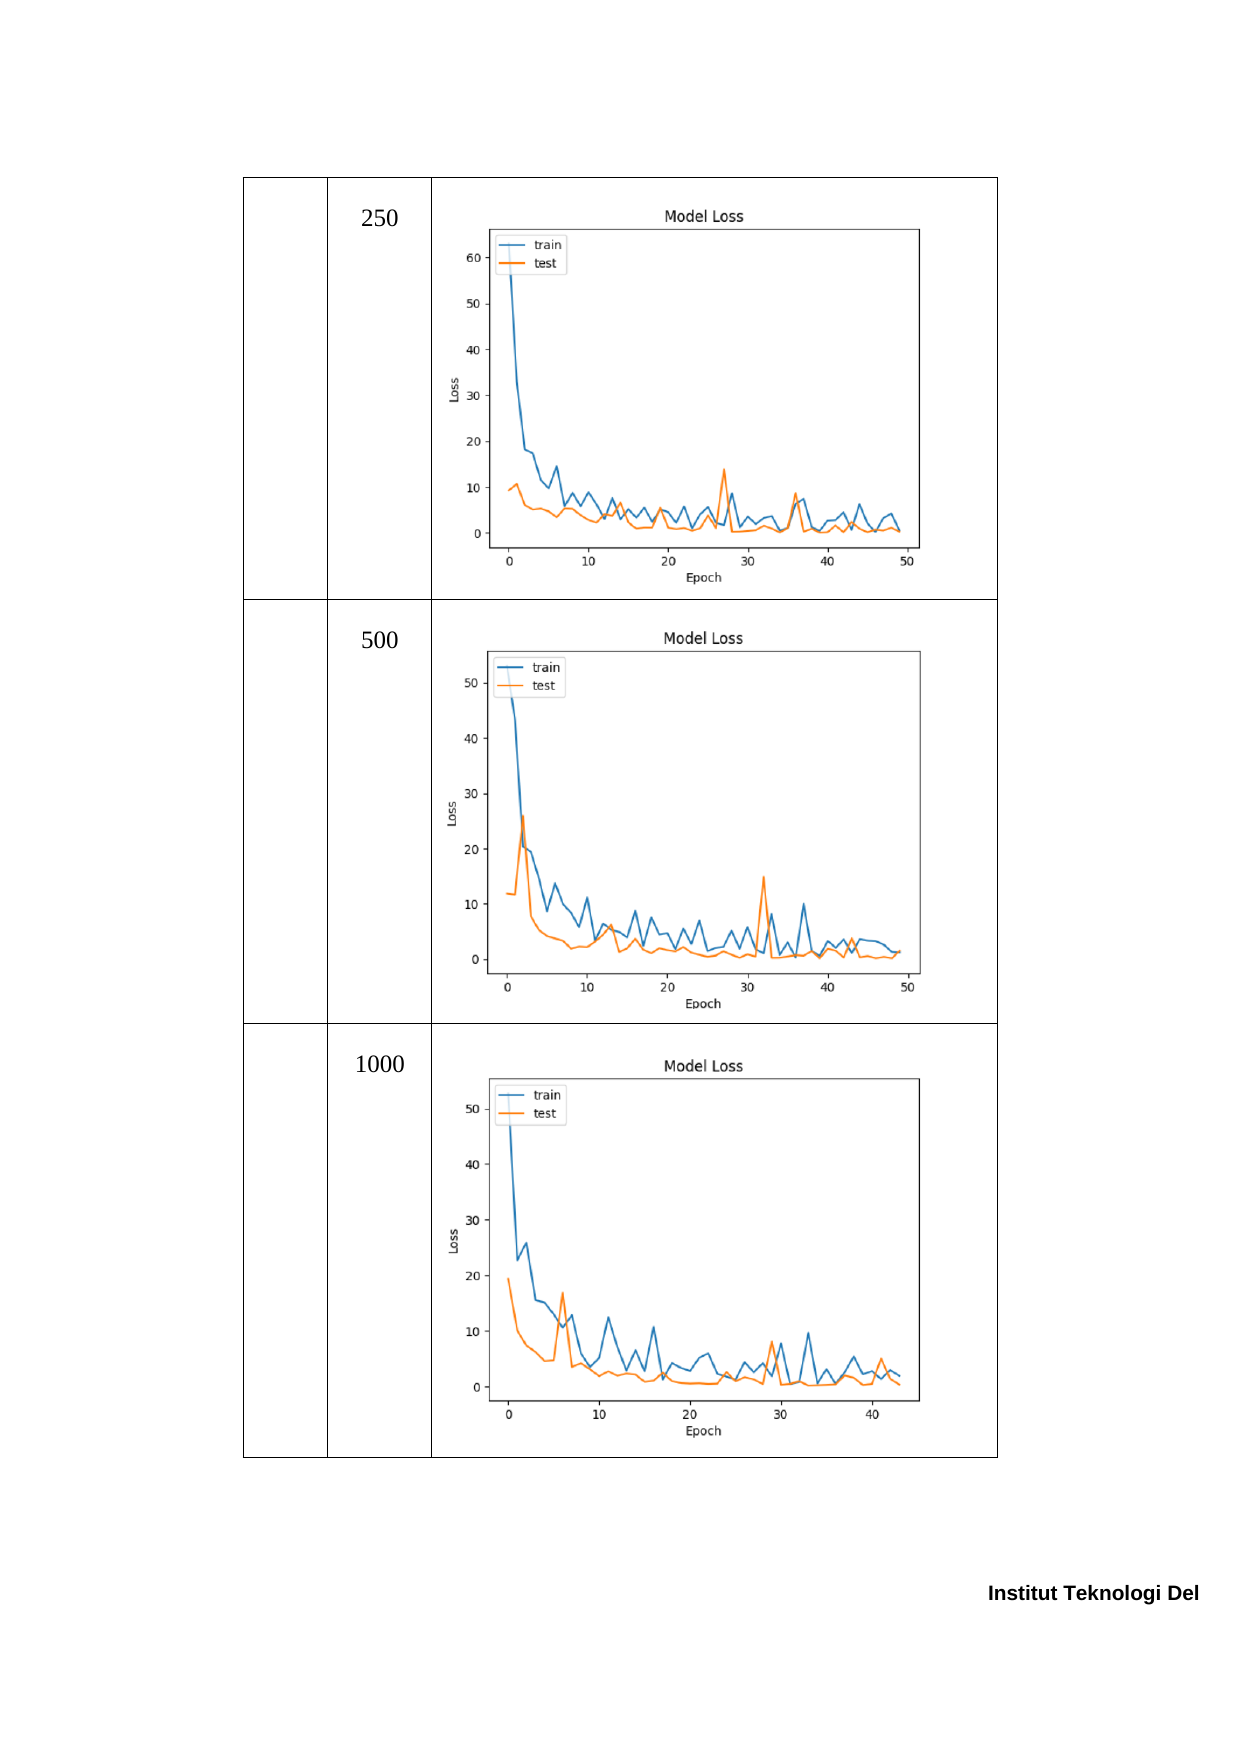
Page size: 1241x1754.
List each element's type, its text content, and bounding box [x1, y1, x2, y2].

picture [442, 624, 924, 1009]
table_cell [244, 600, 327, 1023]
table_cell 500 [328, 600, 431, 1023]
table_cell [432, 600, 997, 1023]
table_cell [432, 178, 997, 599]
table_cell [244, 178, 327, 599]
picture [442, 203, 924, 585]
table_cell 250 [328, 178, 431, 599]
table_cell [432, 1024, 997, 1457]
table_cell 1000 [328, 1024, 431, 1457]
picture [442, 1048, 924, 1443]
table_cell [244, 1024, 327, 1457]
